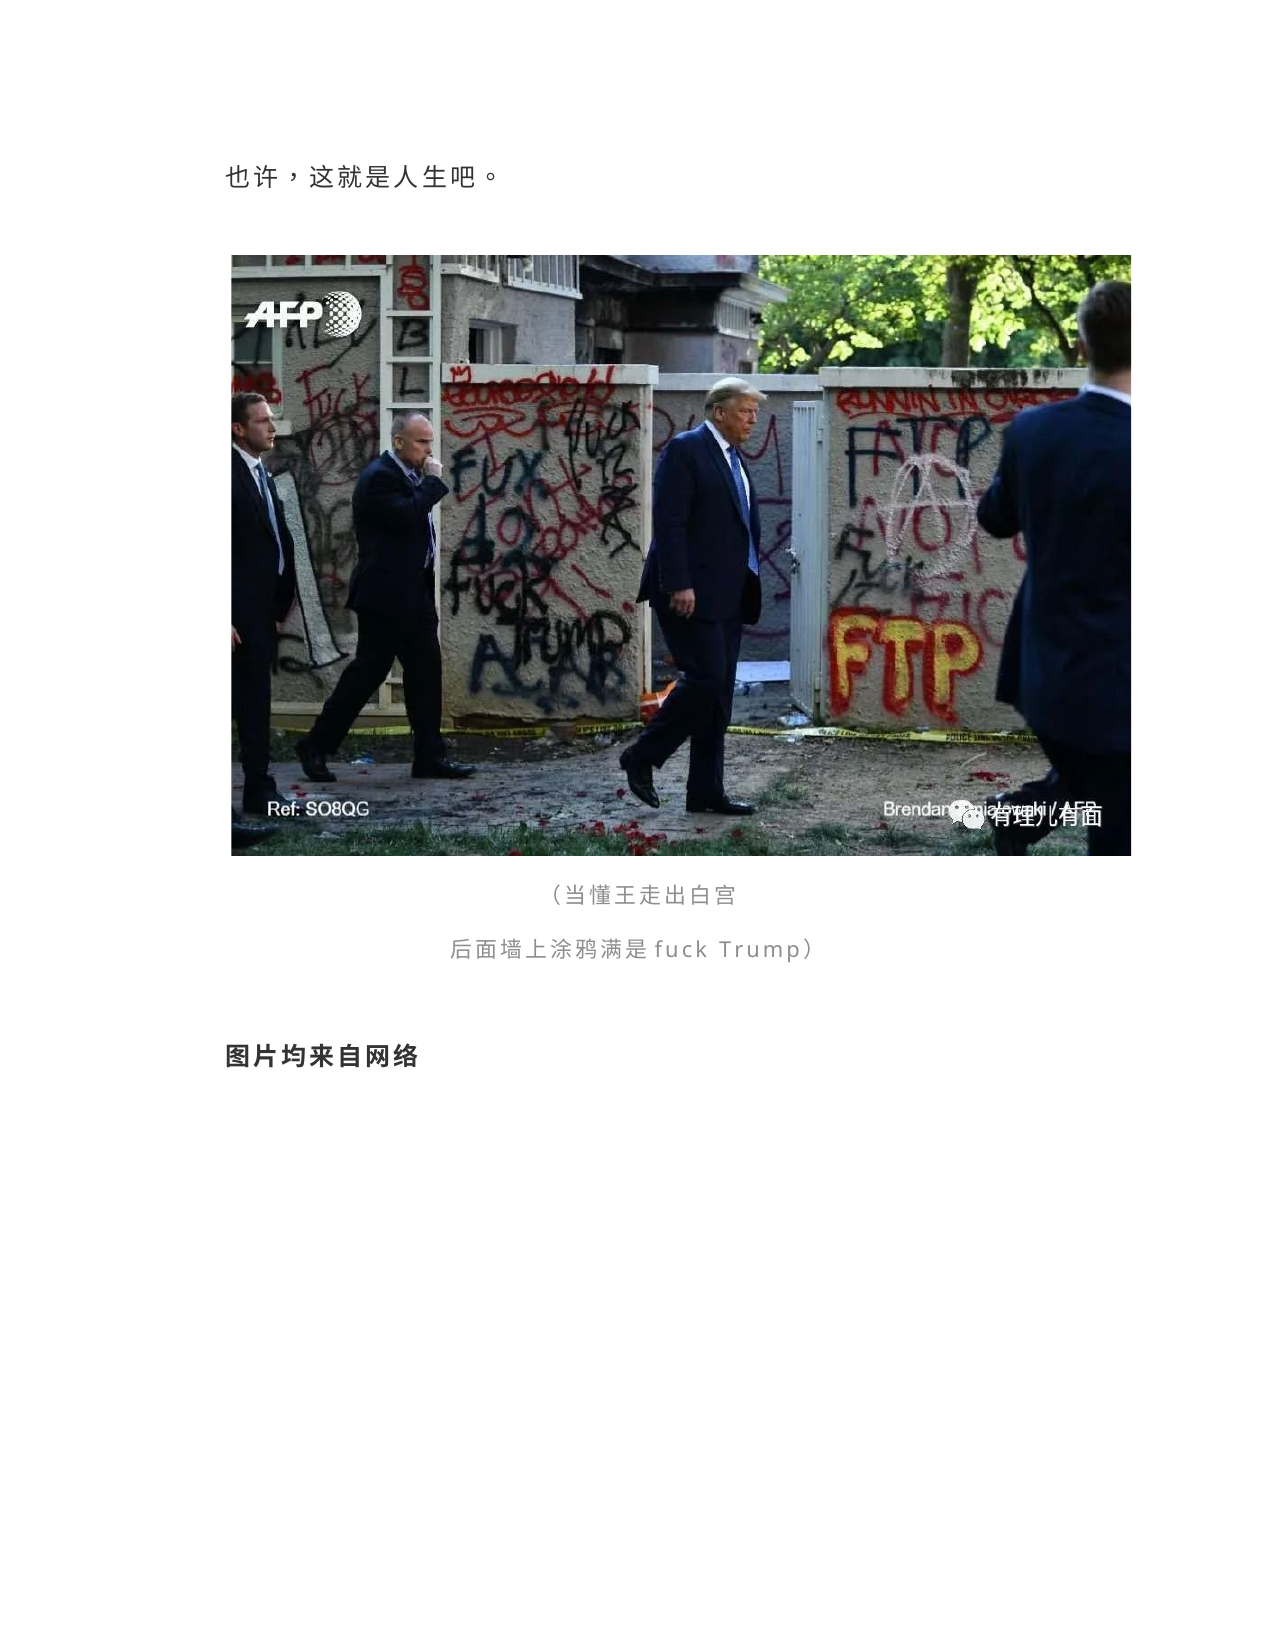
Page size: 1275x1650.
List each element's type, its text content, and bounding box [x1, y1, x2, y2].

picture [231, 255, 1132, 856]
text 后面墙上涂鸦满是fuck Trump） [225, 917, 1050, 964]
text 也许，这就是人生吧。 [225, 150, 1050, 194]
text 图片均来自网络 [225, 1026, 1050, 1072]
text （当懂王走出白宫 [225, 863, 1050, 909]
